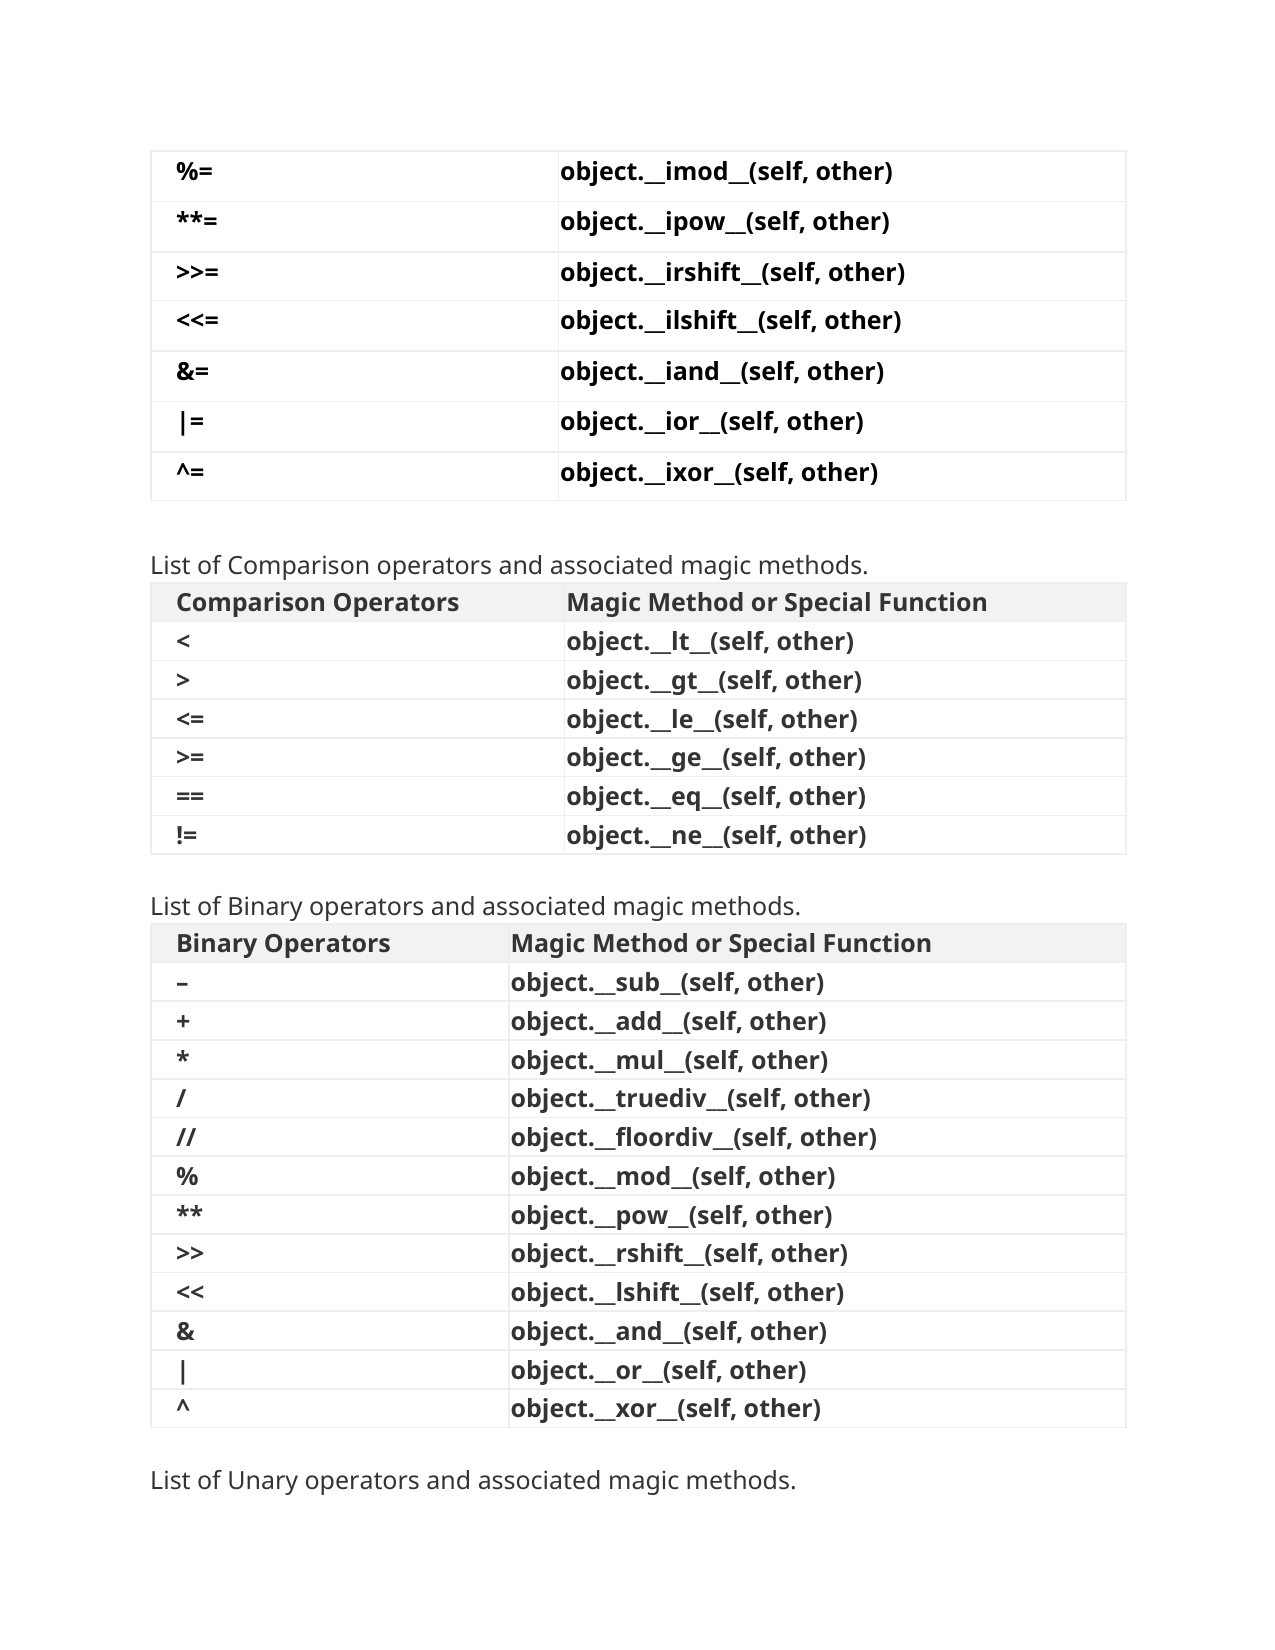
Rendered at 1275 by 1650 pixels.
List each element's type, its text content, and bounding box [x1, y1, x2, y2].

table_cell ** [152, 1196, 508, 1233]
table_cell object.__imod__(self, other) [559, 152, 1125, 201]
table_cell <<= [152, 301, 558, 350]
table_cell object.__and__(self, other) [510, 1312, 1125, 1349]
table_cell | [152, 1351, 508, 1388]
table_cell object.__xor__(self, other) [510, 1390, 1125, 1427]
table_cell object.__gt__(self, other) [565, 661, 1125, 698]
table_cell > [152, 661, 564, 698]
table_cell < [152, 622, 564, 659]
table_cell / [152, 1080, 508, 1117]
text List of Comparison operators and associated magic methods. [150, 548, 1125, 582]
table_cell object.__truediv__(self, other) [510, 1080, 1125, 1117]
table_cell object.__lt__(self, other) [565, 622, 1125, 659]
table_cell object.__pow__(self, other) [510, 1196, 1125, 1233]
text List of Binary operators and associated magic methods. [150, 889, 1125, 923]
table_cell ^= [152, 453, 558, 499]
table_cell object.__ne__(self, other) [565, 816, 1125, 853]
table_cell == [152, 777, 564, 814]
table_cell %= [152, 152, 558, 201]
table_cell object.__iand__(self, other) [559, 352, 1125, 401]
table_cell ^ [152, 1390, 508, 1427]
text List of Unary operators and associated magic methods. [150, 1462, 1125, 1496]
table_cell // [152, 1118, 508, 1155]
table_cell object.__le__(self, other) [565, 700, 1125, 737]
table_cell |= [152, 402, 558, 451]
table_cell >>= [152, 253, 558, 299]
table_cell object.__mod__(self, other) [510, 1157, 1125, 1194]
table_cell object.__mul__(self, other) [510, 1041, 1125, 1078]
table_header Magic Method or Special Function [565, 584, 1125, 621]
table_cell object.__rshift__(self, other) [510, 1235, 1125, 1272]
table_cell >= [152, 739, 564, 776]
table_header Binary Operators [152, 925, 508, 962]
table_cell object.__ilshift__(self, other) [559, 301, 1125, 350]
table_cell != [152, 816, 564, 853]
table_cell object.__floordiv__(self, other) [510, 1118, 1125, 1155]
table_header Comparison Operators [152, 584, 564, 621]
table_cell object.__or__(self, other) [510, 1351, 1125, 1388]
table_cell & [152, 1312, 508, 1349]
table_cell object.__sub__(self, other) [510, 963, 1125, 1000]
table_cell object.__ge__(self, other) [565, 739, 1125, 776]
table_cell <= [152, 700, 564, 737]
table_cell object.__eq__(self, other) [565, 777, 1125, 814]
table_cell object.__lshift__(self, other) [510, 1273, 1125, 1310]
table_cell * [152, 1041, 508, 1078]
table_cell object.__ipow__(self, other) [559, 202, 1125, 251]
table_cell object.__add__(self, other) [510, 1002, 1125, 1039]
table_cell >> [152, 1235, 508, 1272]
table_cell **= [152, 202, 558, 251]
table_header Magic Method or Special Function [510, 925, 1125, 962]
table_cell – [152, 963, 508, 1000]
table_cell object.__irshift__(self, other) [559, 253, 1125, 299]
table_cell << [152, 1273, 508, 1310]
table_cell object.__ixor__(self, other) [559, 453, 1125, 499]
table_cell object.__ior__(self, other) [559, 402, 1125, 451]
table_cell &= [152, 352, 558, 401]
table_cell + [152, 1002, 508, 1039]
table_cell % [152, 1157, 508, 1194]
